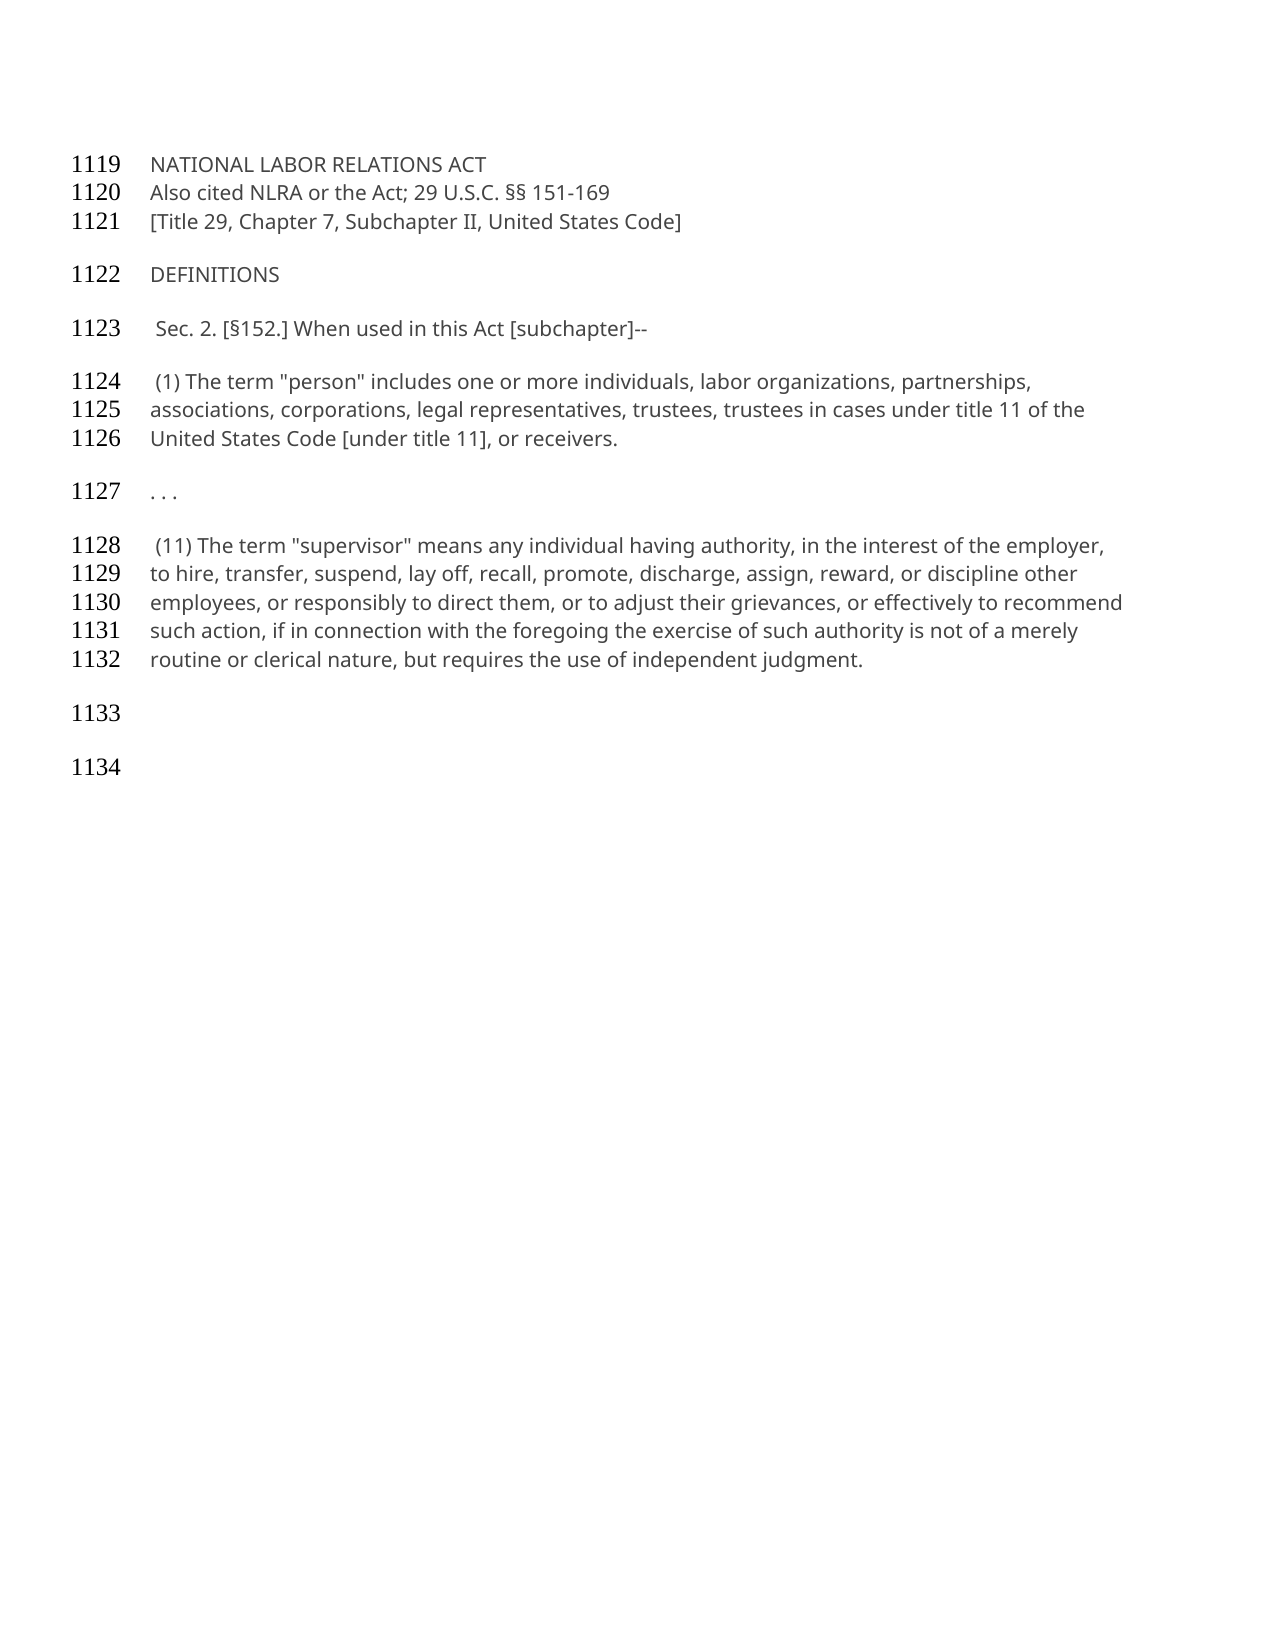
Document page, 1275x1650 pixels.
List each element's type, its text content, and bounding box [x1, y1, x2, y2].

text Sec. 2. [§152.] When used in this Act [subchapter]-- [150, 314, 1125, 342]
text (11) The term "supervisor" means any individual having authority, in the interest of the employer, to hire, transfer, suspend, lay off, recall, promote, discharge, assign, reward, or discipline other employees, or responsibly to direct them, or to adjust their grievances, or effectively to recommend such action, if in connection with the foregoing the exercise of such authority is not of a merely routine or clerical nature, but requires the use of independent judgment. [150, 531, 1125, 673]
text . . . [150, 477, 1125, 506]
text NATIONAL LABOR RELATIONS ACT Also cited NLRA or the Act; 29 U.S.C. §§ 151-169 [Title 29, Chapter 7, Subchapter II, United States Code] [150, 150, 1125, 235]
text DEFINITIONS [150, 260, 1125, 289]
text (1) The term "person" includes one or more individuals, labor organizations, partnerships, associations, corporations, legal representatives, trustees, trustees in cases under title 11 of the United States Code [under title 11], or receivers. [150, 367, 1125, 452]
